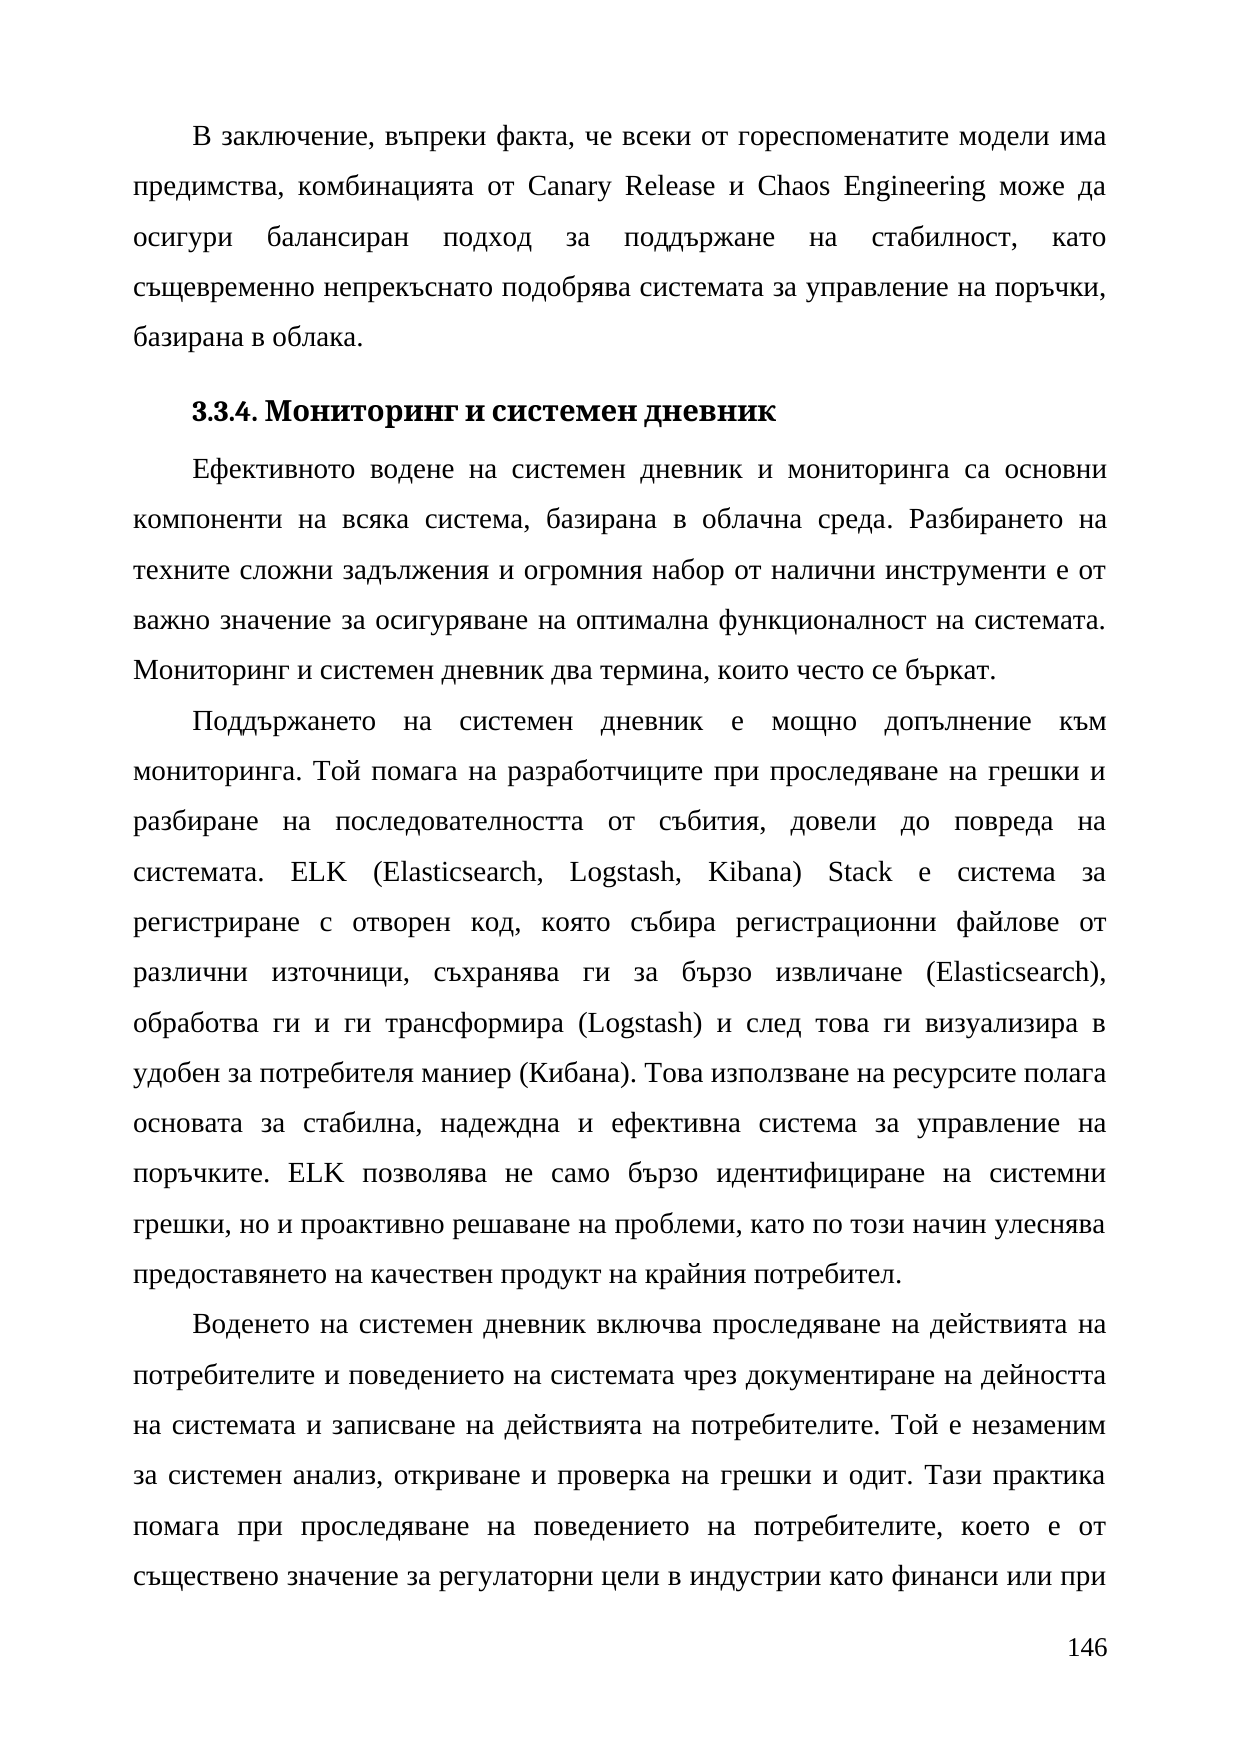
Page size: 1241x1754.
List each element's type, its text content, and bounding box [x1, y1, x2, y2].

text В заключение, въпреки факта, че всеки от гореспоменатите модели има предимства, комбинацията от Canary Release и Chaos Engineering може да осигури балансиран подход за поддържане на стабилност, като същевременно непрекъснато подобрява системата за управление на поръчки, базирана в облака. [133, 118, 1107, 353]
subtitle 3.3.4. Мониторинг и системен дневник [133, 395, 1107, 428]
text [133, 1307, 1107, 1592]
text Ефективното водене на системен дневник и мониторинга са основни компоненти на всяка система, базирана в облачна среда. Разбирането на техните сложни задължения и огромния набор от налични инструменти е от важно значение за осигуряване на оптимална функционалност на системата. Мониторинг и системен дневник два термина, които често се бъркат. [133, 451, 1107, 686]
text Поддържането на системен дневник е мощно допълнение към мониторинга. Той помага на разработчиците при проследяване на грешки и разбиране на последователността от събития, довели до повреда на системата. ELK (Elasticsearch, Logstash, Kibana) Stack е система за регистриране с отворен код, която събира регистрационни файлове от различни източници, съхранява ги за бързо извличане (Elasticsearch), обработва ги и ги трансформира (Logstash) и след това ги визуализира в удобен за потребителя маниер (Кибана). Това използване на ресурсите полага основата за стабилна, надеждна и ефективна система за управление на поръчките. ELK позволява не само бързо идентифициране на системни грешки, но и проактивно решаване на проблеми, като по този начин улеснява предоставянето на качествен продукт на крайния потребител. [133, 703, 1107, 1290]
